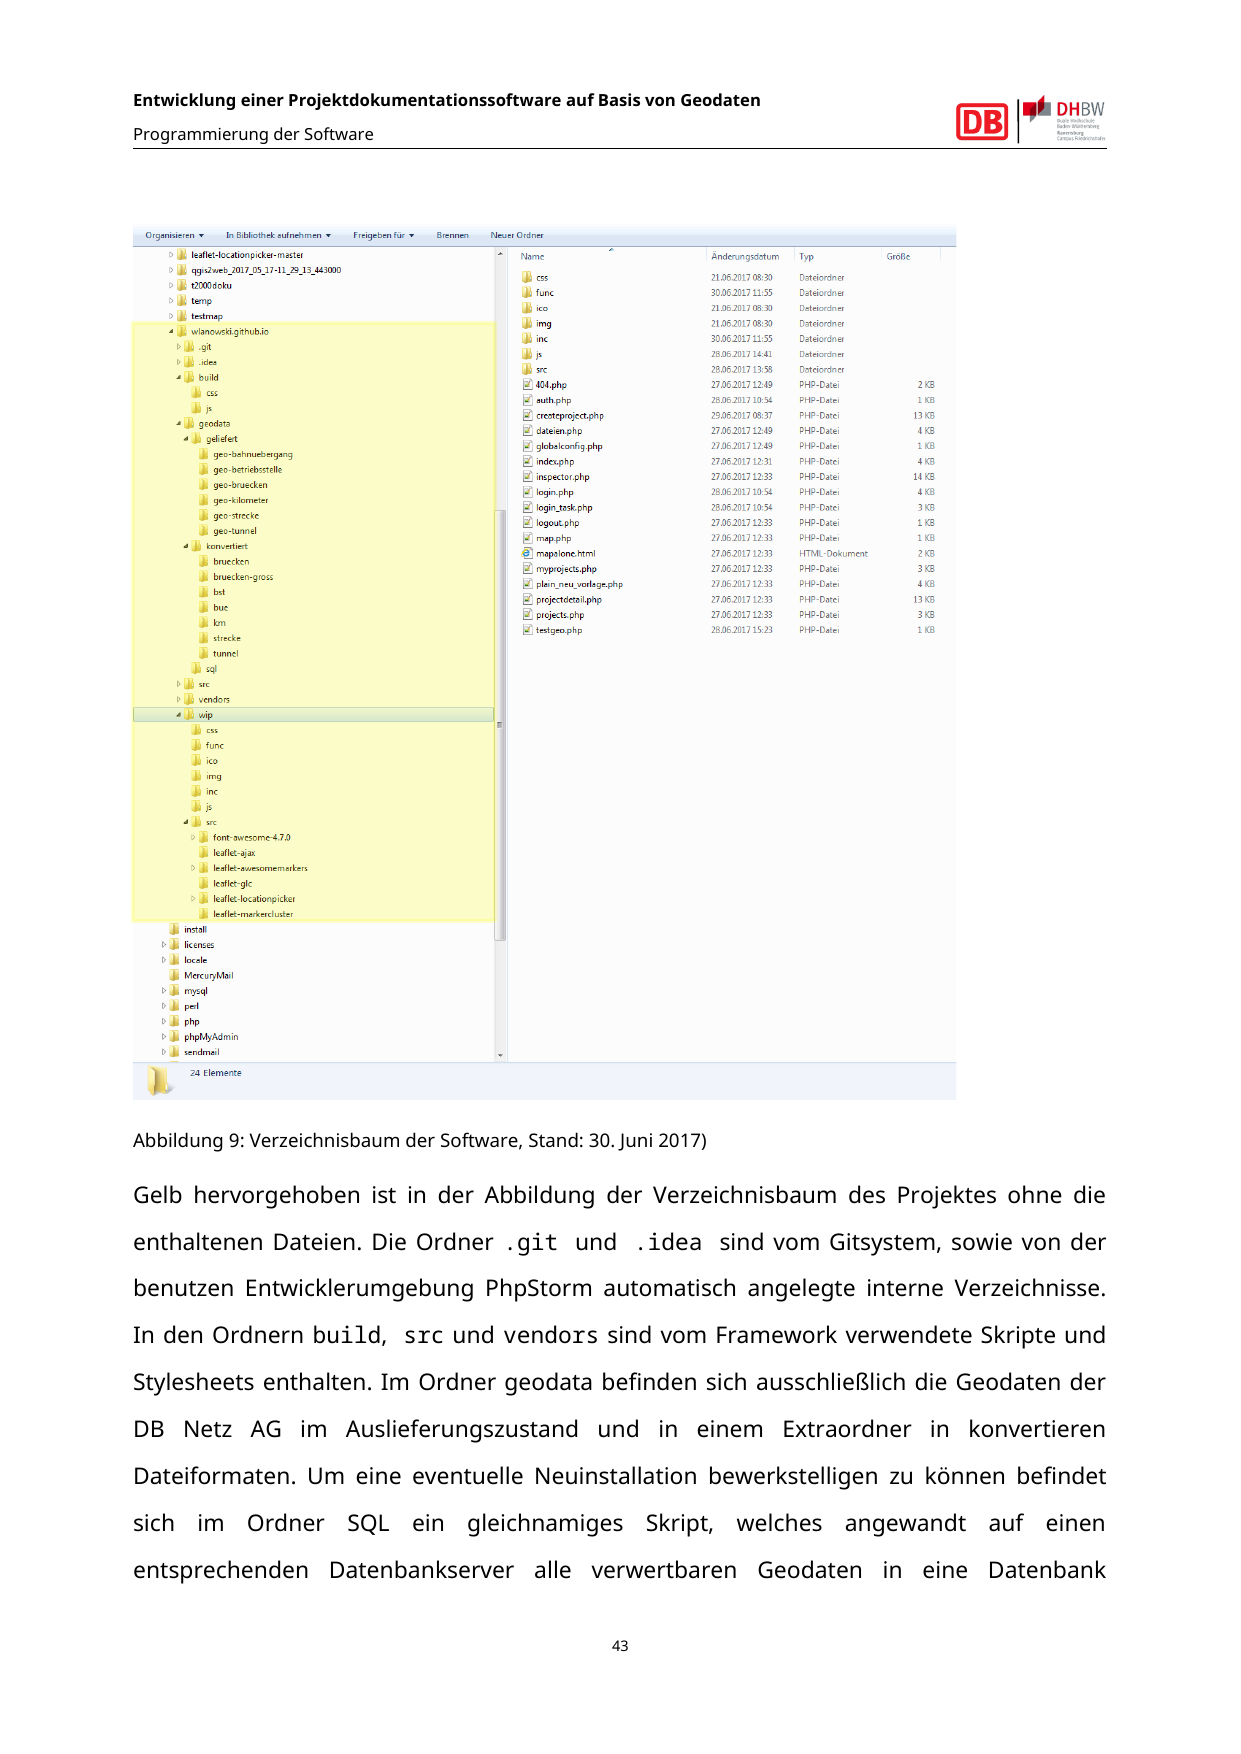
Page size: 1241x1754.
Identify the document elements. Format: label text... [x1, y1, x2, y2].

text Abbildung 9: Verzeichnisbaum der Software, Stand: 30. Juni 2017) [133, 1128, 1107, 1153]
picture [956, 103, 1009, 141]
picture [1023, 95, 1106, 141]
picture [132, 224, 957, 1100]
